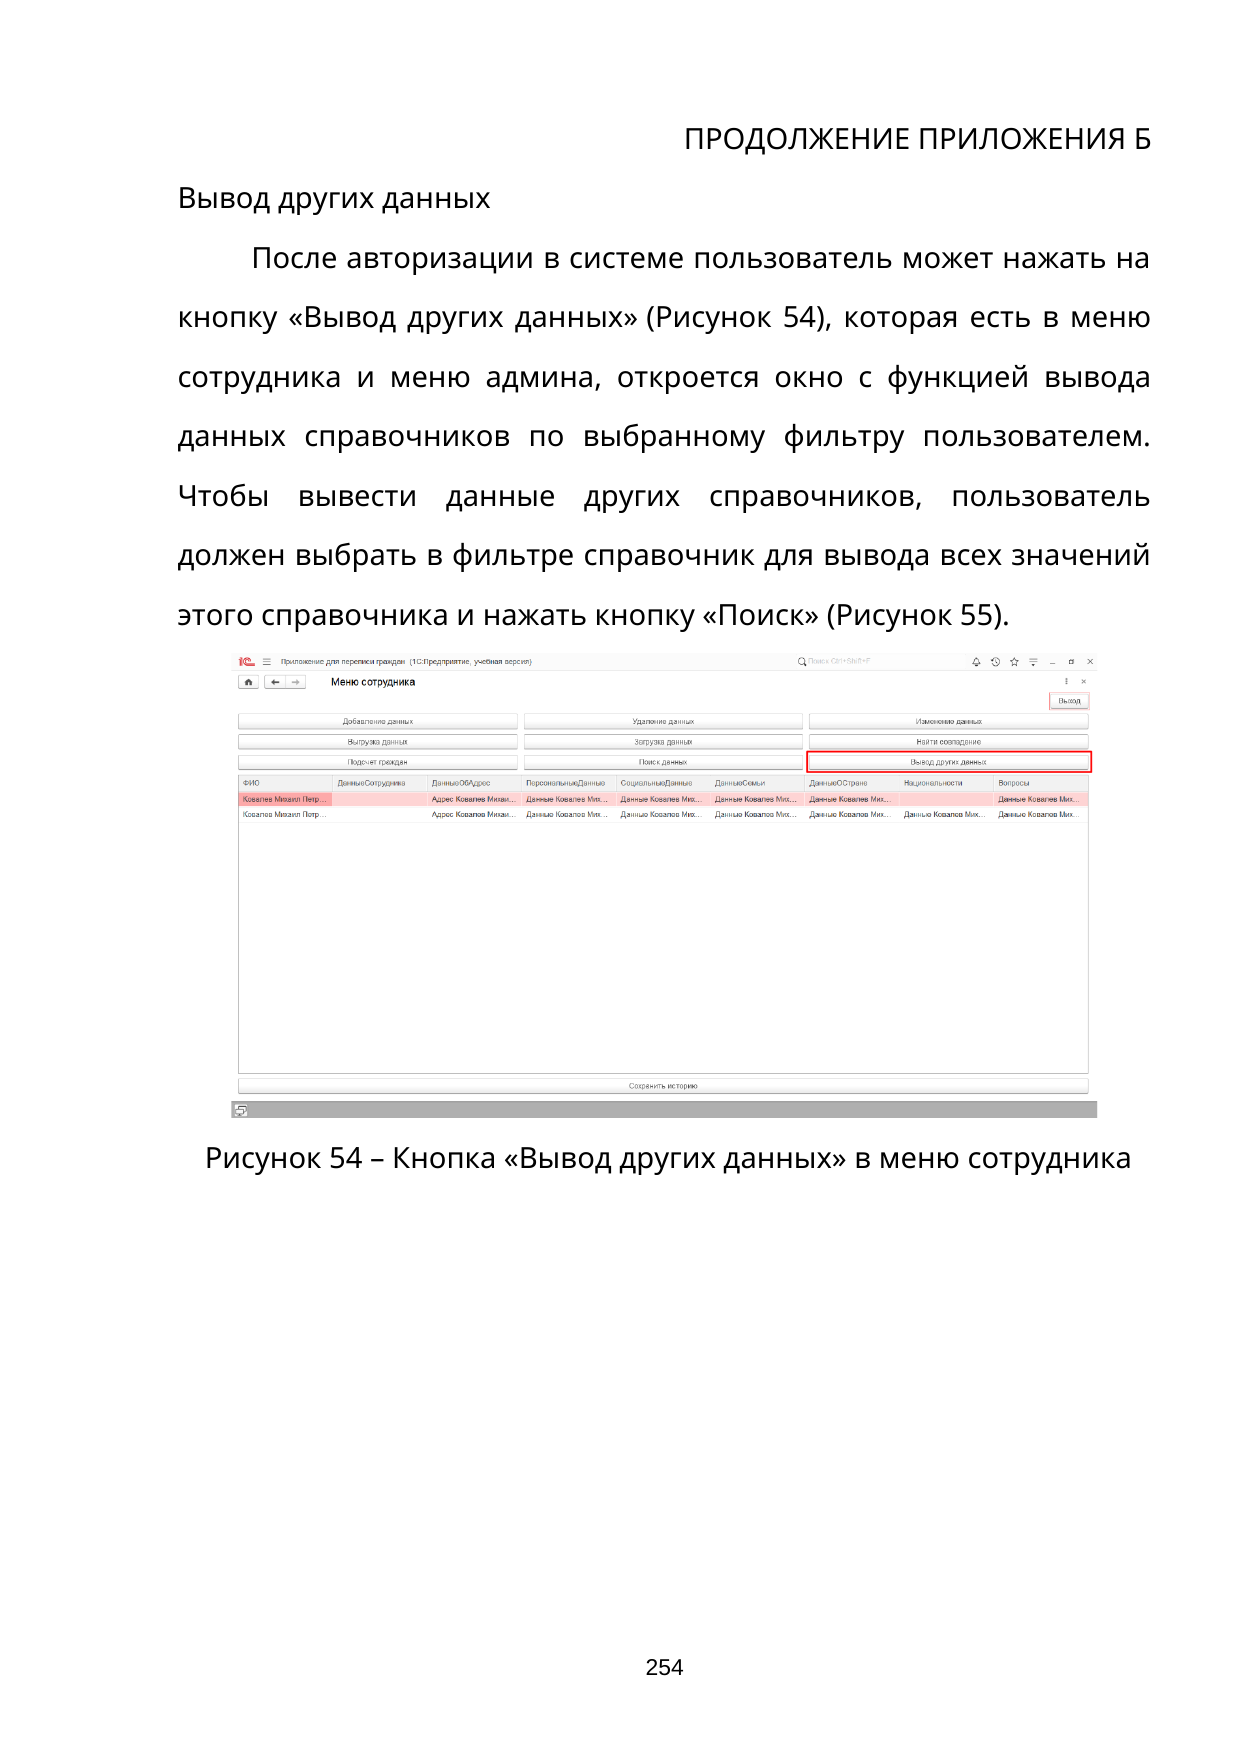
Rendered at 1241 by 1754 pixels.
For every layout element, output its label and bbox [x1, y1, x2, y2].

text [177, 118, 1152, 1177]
picture [231, 653, 1098, 1118]
